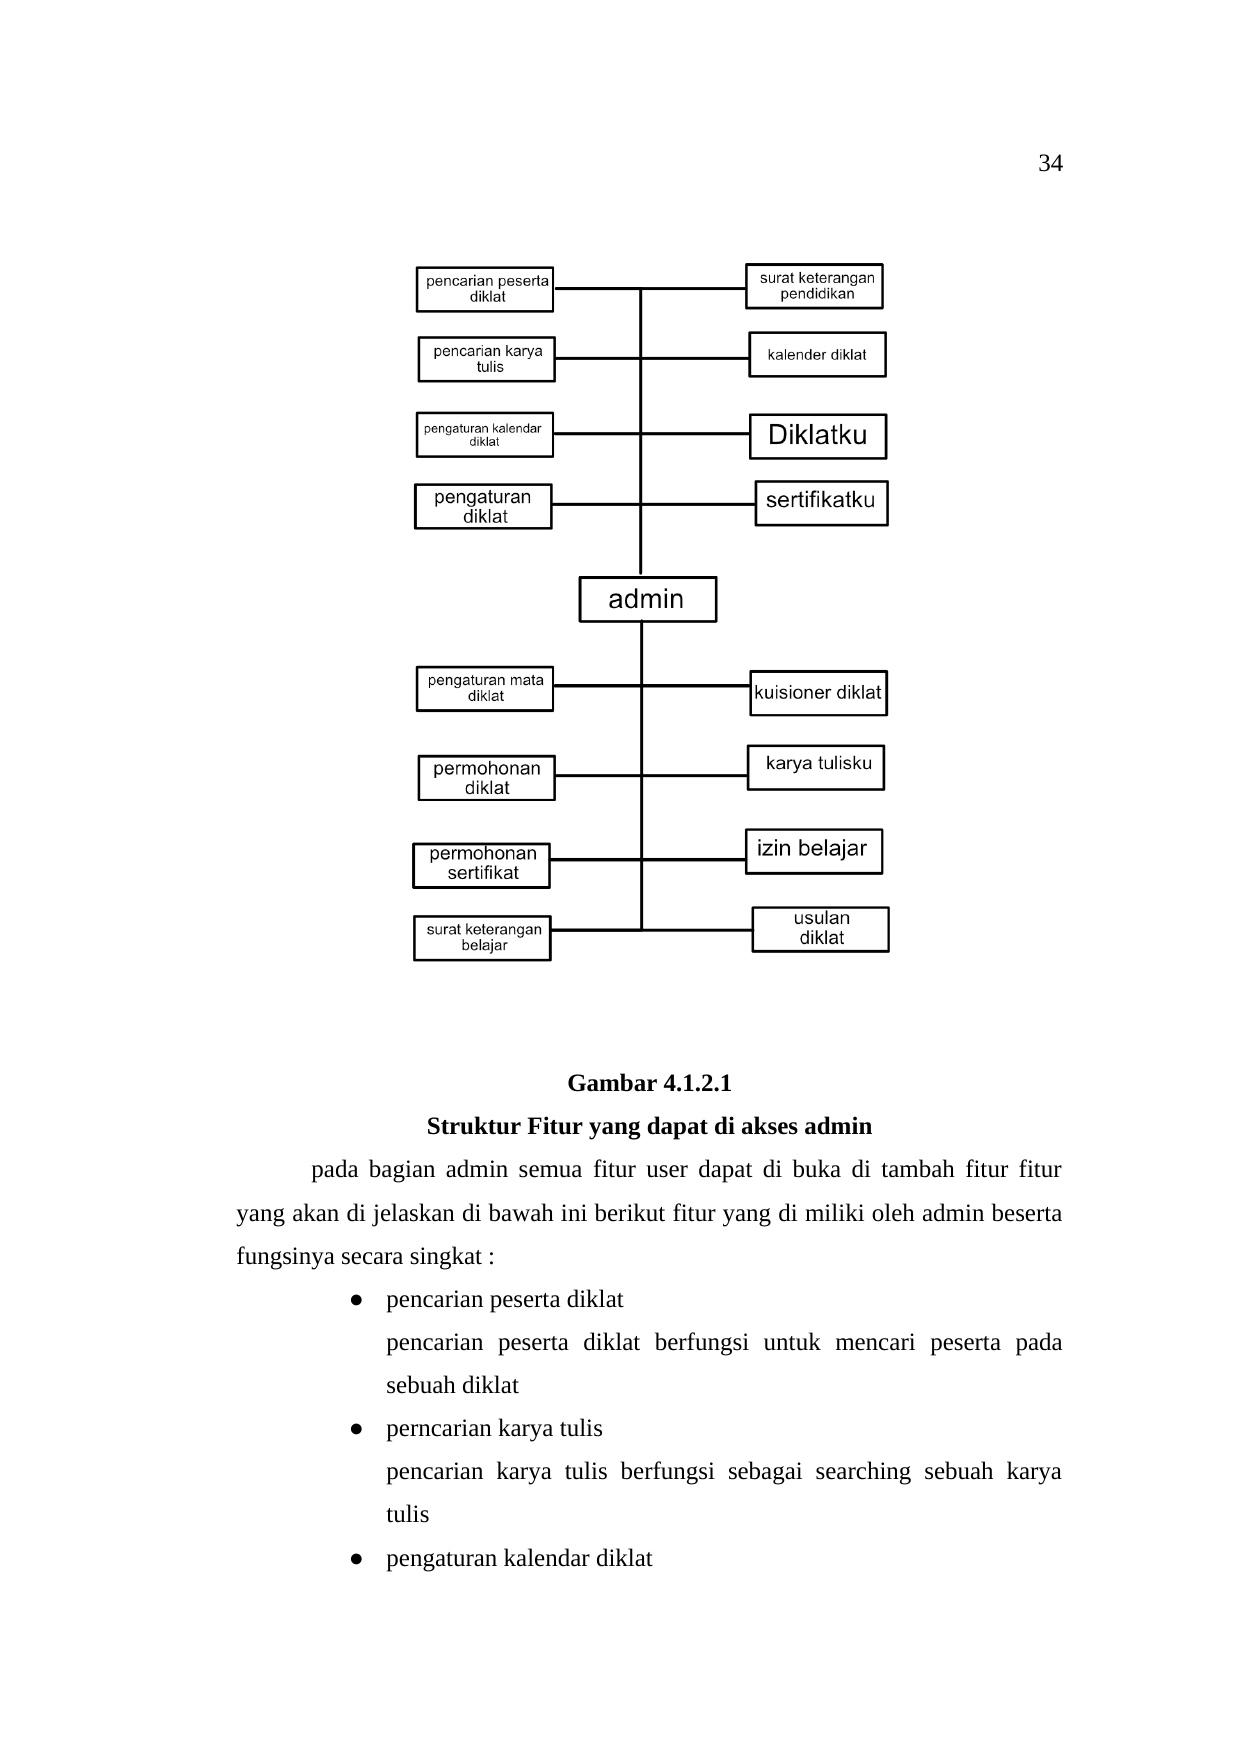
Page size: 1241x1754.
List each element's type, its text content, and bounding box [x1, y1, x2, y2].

text pada bagian admin semua fitur user dapat di buka di tambah fitur fitur yang akan di jelaskan di bawah ini berikut fitur yang di miliki oleh admin beserta fungsinya secara singkat : [236, 1154, 1063, 1269]
list perncarian karya tulis [349, 1413, 1063, 1442]
picture [394, 236, 905, 1054]
text pencarian karya tulis berfungsi sebagai searching sebuah karya tulis [386, 1456, 1063, 1528]
text pencarian peserta diklat berfungsi untuk mencari peserta pada sebuah diklat [386, 1327, 1063, 1399]
text Struktur Fitur yang dapat di akses admin [236, 1111, 1063, 1140]
list pencarian peserta diklat [349, 1284, 1063, 1313]
text Gambar 4.1.2.1 [236, 1068, 1063, 1097]
list pengaturan kalendar diklat [349, 1543, 1063, 1571]
